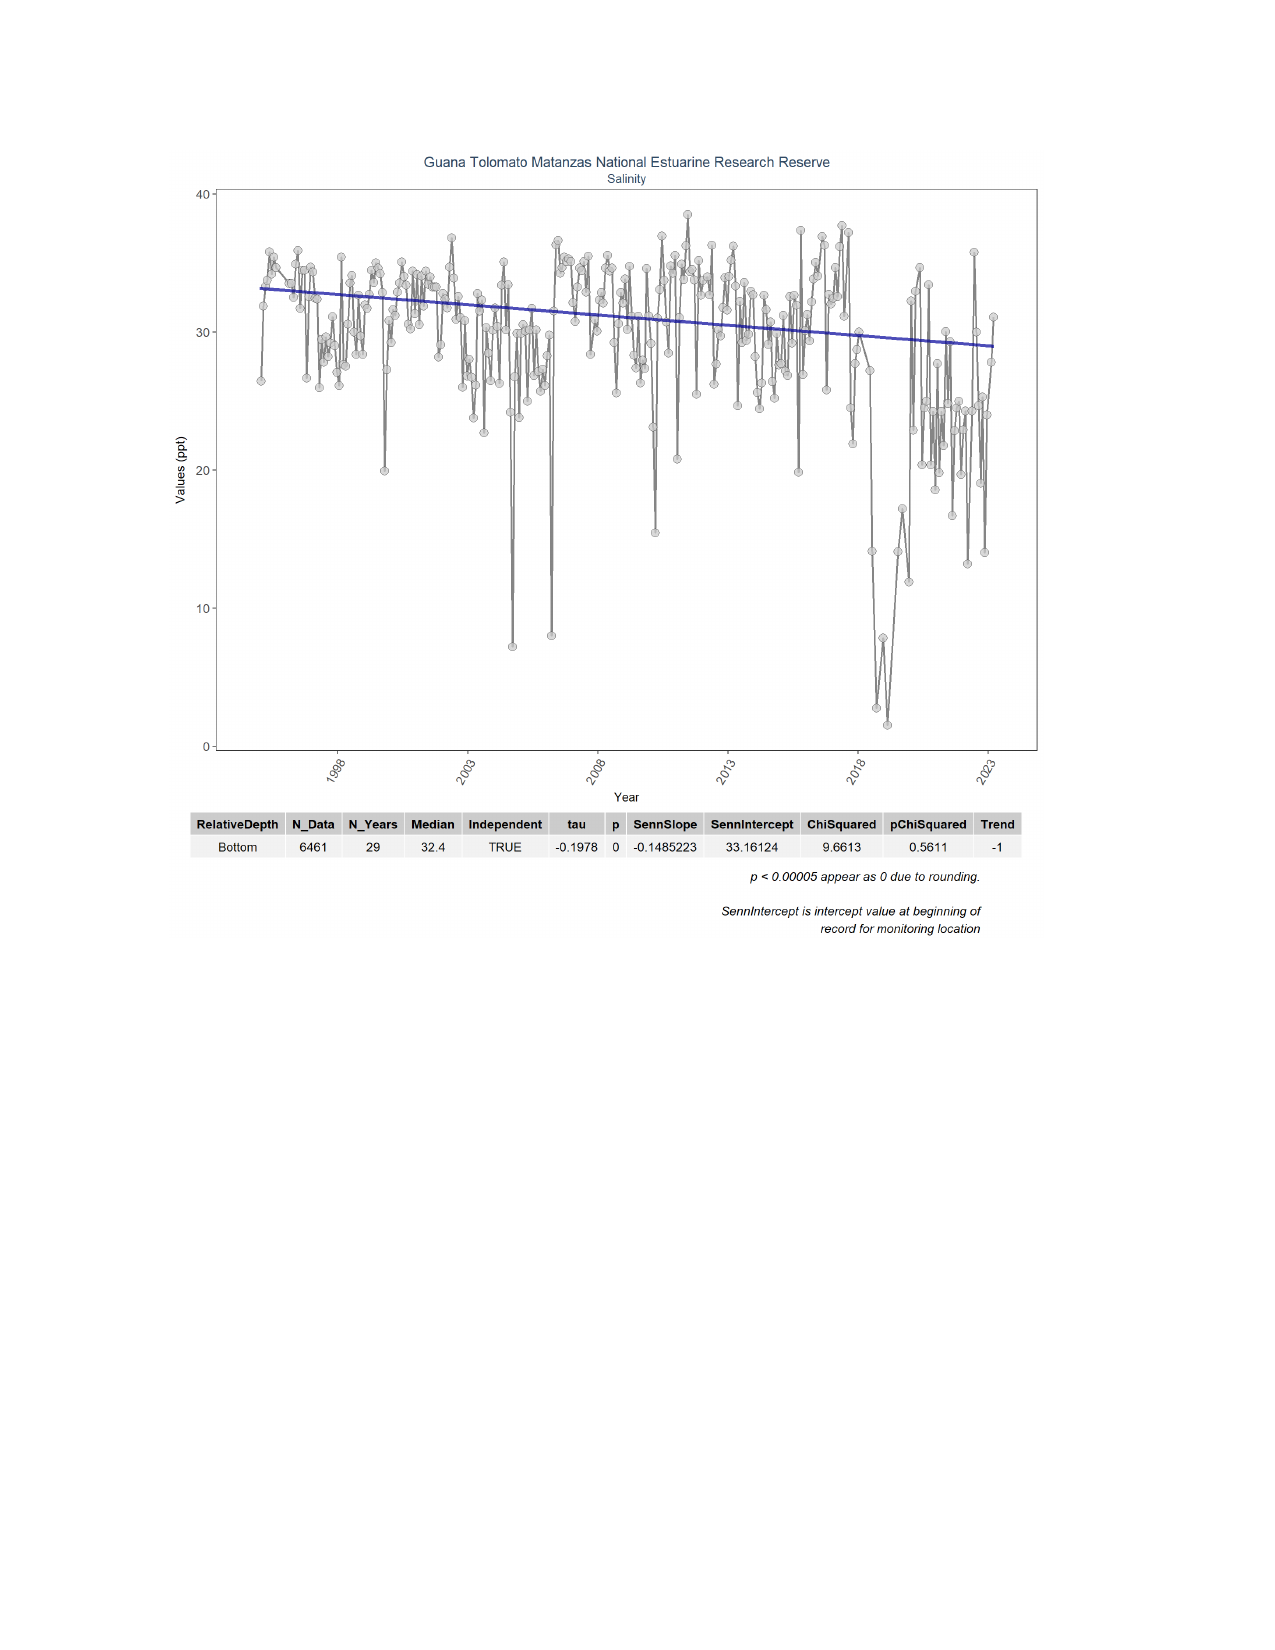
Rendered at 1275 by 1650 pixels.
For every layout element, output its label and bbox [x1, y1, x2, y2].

picture [168, 150, 1044, 938]
